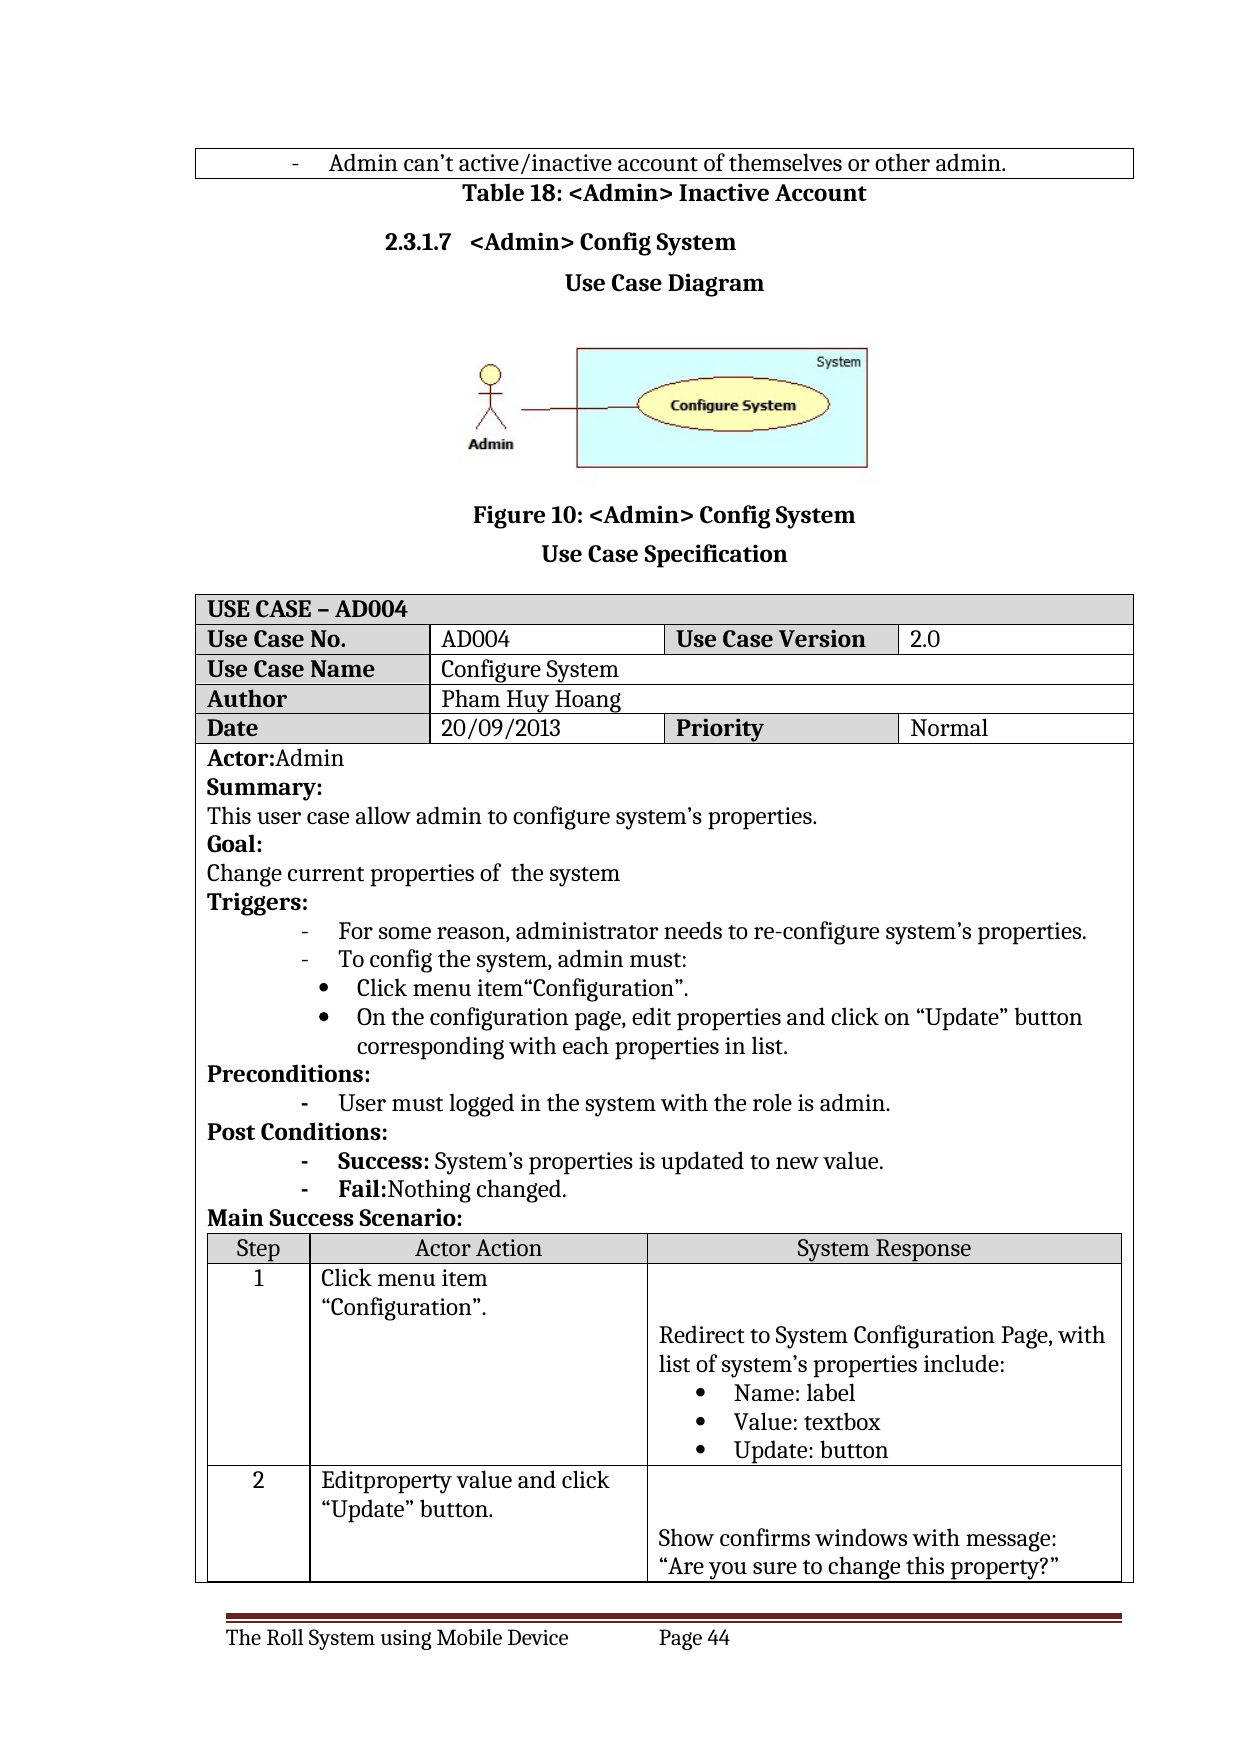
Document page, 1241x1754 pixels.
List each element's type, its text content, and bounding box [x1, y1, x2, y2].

table_cell 20/09/2013 [431, 714, 664, 743]
table_cell Date [196, 714, 429, 743]
subtitle Use Case Diagram [207, 269, 1122, 298]
text Figure 10: <Admin> Config System [207, 501, 1122, 530]
table_cell 2.0 [899, 625, 1133, 654]
picture [436, 323, 893, 493]
subtitle Use Case Specification [207, 540, 1122, 569]
subtitle <Admin> Config System [385, 228, 1122, 257]
table_cell Pham Huy Hoang [431, 685, 1133, 713]
table_cell Use Case No. [196, 625, 429, 654]
table_cell Use Case Version [665, 625, 898, 654]
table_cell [196, 744, 1133, 1582]
text Table 18: <Admin> Inactive Account [207, 179, 1122, 207]
table_cell Normal [899, 714, 1133, 743]
table_cell Priority [665, 714, 898, 743]
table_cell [196, 149, 1133, 177]
table_cell AD004 [431, 625, 664, 654]
table_cell Use Case Name [196, 655, 429, 683]
table_header USE CASE – AD004 [196, 595, 1133, 624]
table_cell Author [196, 685, 429, 713]
table_cell Configure System [431, 655, 1133, 683]
